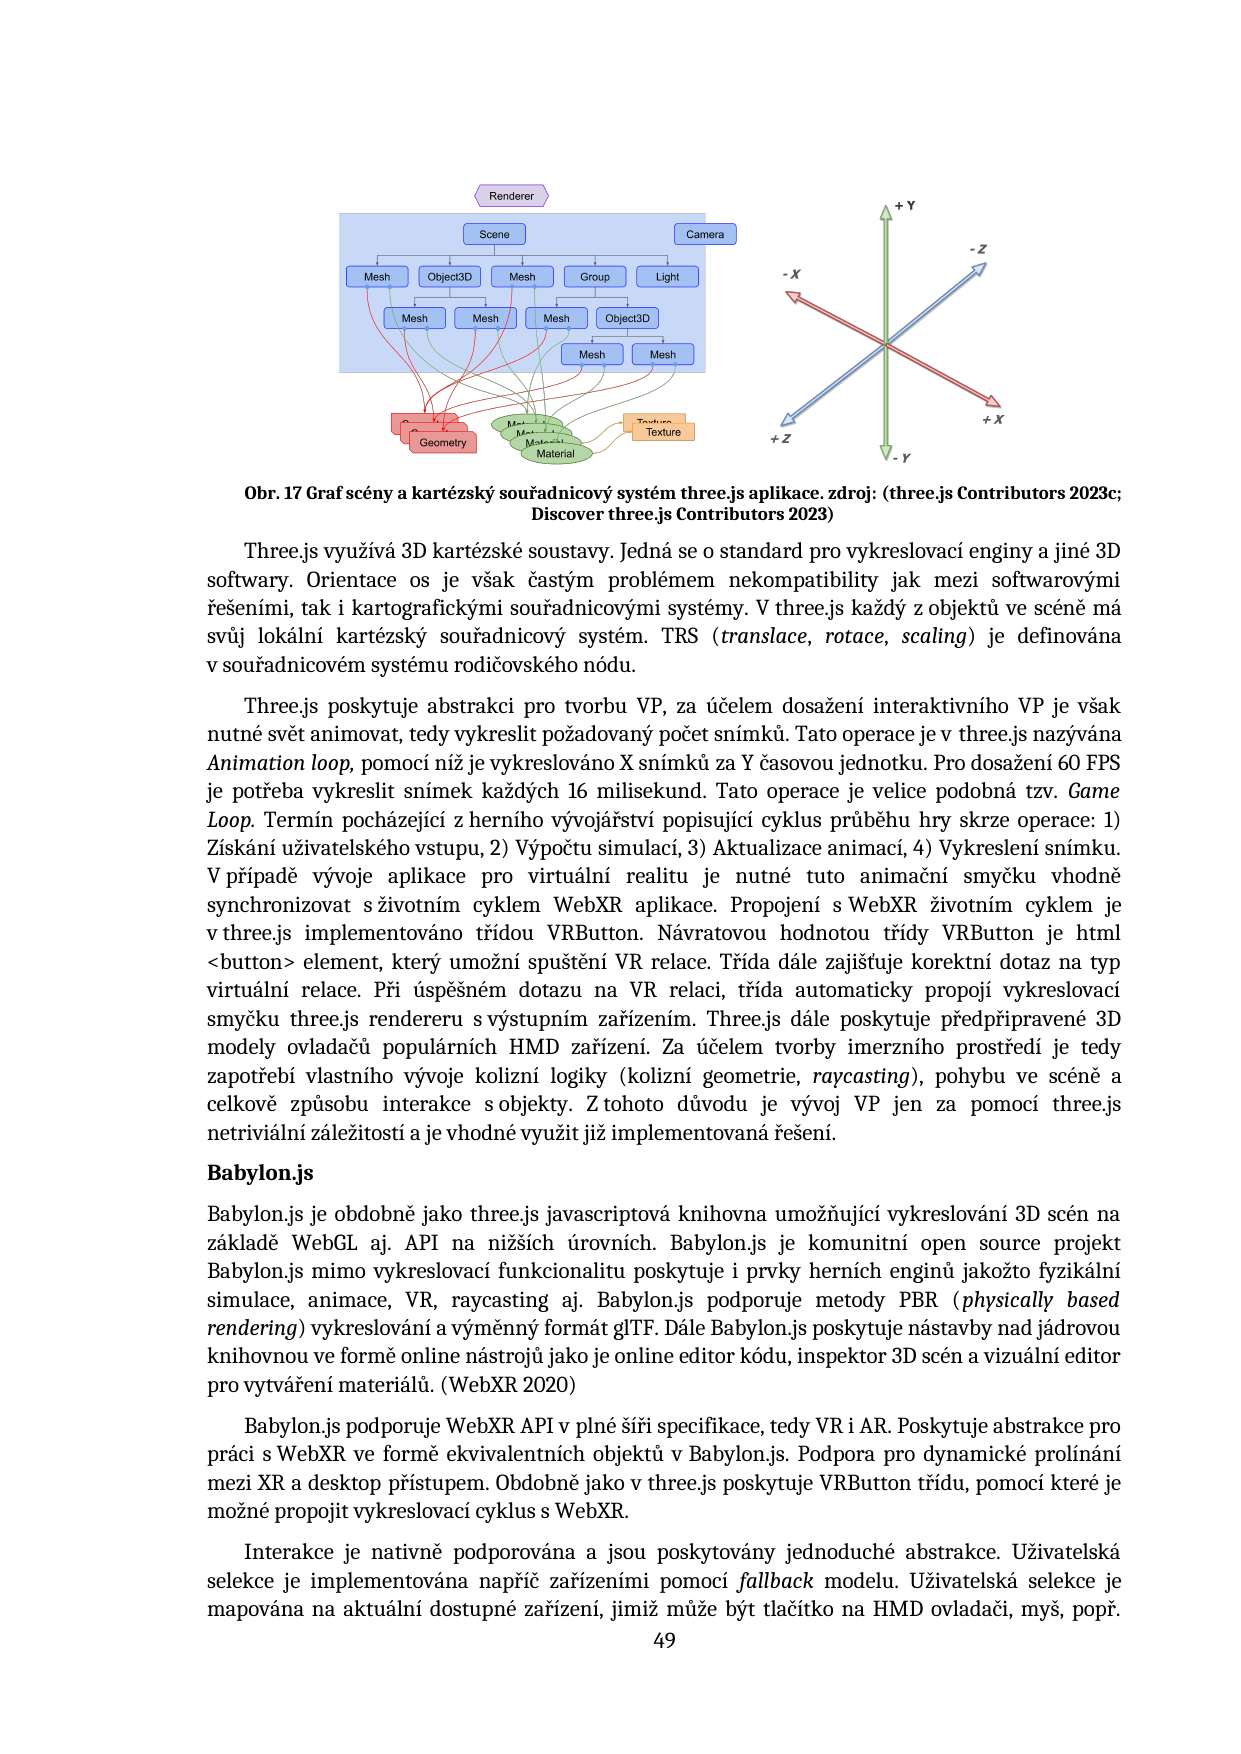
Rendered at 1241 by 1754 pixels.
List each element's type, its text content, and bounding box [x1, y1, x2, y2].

text Babylon.js je obdobně jako three.js javascriptová knihovna umožňující vykreslování 3D scén na základě WebGL aj. API na nižších úrovních. Babylon.js je komunitní open source projekt Babylon.js mimo vykreslovací funkcionalitu poskytuje i prvky herních enginů jakožto fyzikální simulace, animace, VR, raycasting aj. Babylon.js podporuje metody PBR (physically based rendering) vykreslování a výměnný formát glTF. Dále Babylon.js poskytuje nástavby nad jádrovou knihovnou ve formě online nástrojů jako je online editor kódu, inspektor 3D scén a vizuální editor pro vytváření materiálů. (WebXR 2020) [207, 1201, 1122, 1398]
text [207, 1539, 1122, 1622]
text Babylon.js [207, 1160, 1122, 1187]
text Obr. 17 Graf scény a kartézský souřadnicový systém three.js aplikace. zdroj: (three.js Contributors 2023c; Discover three.js Contributors 2023) [244, 482, 1122, 526]
text Three.js poskytuje abstrakci pro tvorbu VP, za účelem dosažení interaktivního VP je však nutné svět animovat, tedy vykreslit požadovaný počet snímků. Tato operace je v three.js nazývána Animation loop, pomocí níž je vykreslováno X snímků za Y časovou jednotku. Pro dosažení 60 FPS je potřeba vykreslit snímek každých 16 milisekund. Tato operace je velice podobná tzv. Game Loop. Termín pocházející z herního vývojářství popisující cyklus průběhu hry skrze operace: 1) Získání uživatelského vstupu, 2) Výpočtu simulací, 3) Aktualizace animací, 4) Vykreslení snímku. V případě vývoje aplikace pro virtuální realitu je nutné tuto animační smyčku vhodně synchronizovat s životním cyklem WebXR aplikace. Propojení s WebXR životním cyklem je v three.js implementováno třídou VRButton. Návratovou hodnotou třídy VRButton je html <button> element, který umožní spuštění VR relace. Třída dále zajišťuje korektní dotaz na typ virtuální relace. Při úspěšném dotazu na VR relaci, třída automaticky propojí vykreslovací smyčku three.js rendereru s výstupním zařízením. Three.js dále poskytuje předpřipravené 3D modely ovladačů populárních HMD zařízení. Za účelem tvorby imerzního prostředí je tedy zapotřebí vlastního vývoje kolizní logiky (kolizní geometrie, raycasting), pohybu ve scéně a celkově způsobu interakce s objekty. Z tohoto důvodu je vývoj VP jen za pomocí three.js netriviální záležitostí a je vhodné využit již implementovaná řešení. [207, 693, 1122, 1146]
text Three.js využívá 3D kartézské soustavy. Jedná se o standard pro vykreslovací enginy a jiné 3D softwary. Orientace os je však častým problémem nekompatibility jak mezi softwarovými řešeními, tak i kartografickými souřadnicovými systémy. V three.js každý z objektů ve scéně má svůj lokální kartézský souřadnicový systém. TRS (translace, rotace, scaling) je definována v souřadnicovém systému rodičovského nódu. [207, 538, 1122, 678]
picture [764, 196, 1007, 469]
text Babylon.js podporuje WebXR API v plné šíři specifikace, tedy VR i AR. Poskytuje abstrakce pro práci s WebXR ve formě ekvivalentních objektů v Babylon.js. Podpora pro dynamické prolínání mezi XR a desktop přístupem. Obdobně jako v three.js poskytuje VRButton třídu, pomocí které je možné propojit vykreslovací cyklus s WebXR. [207, 1413, 1122, 1524]
picture [322, 177, 761, 469]
